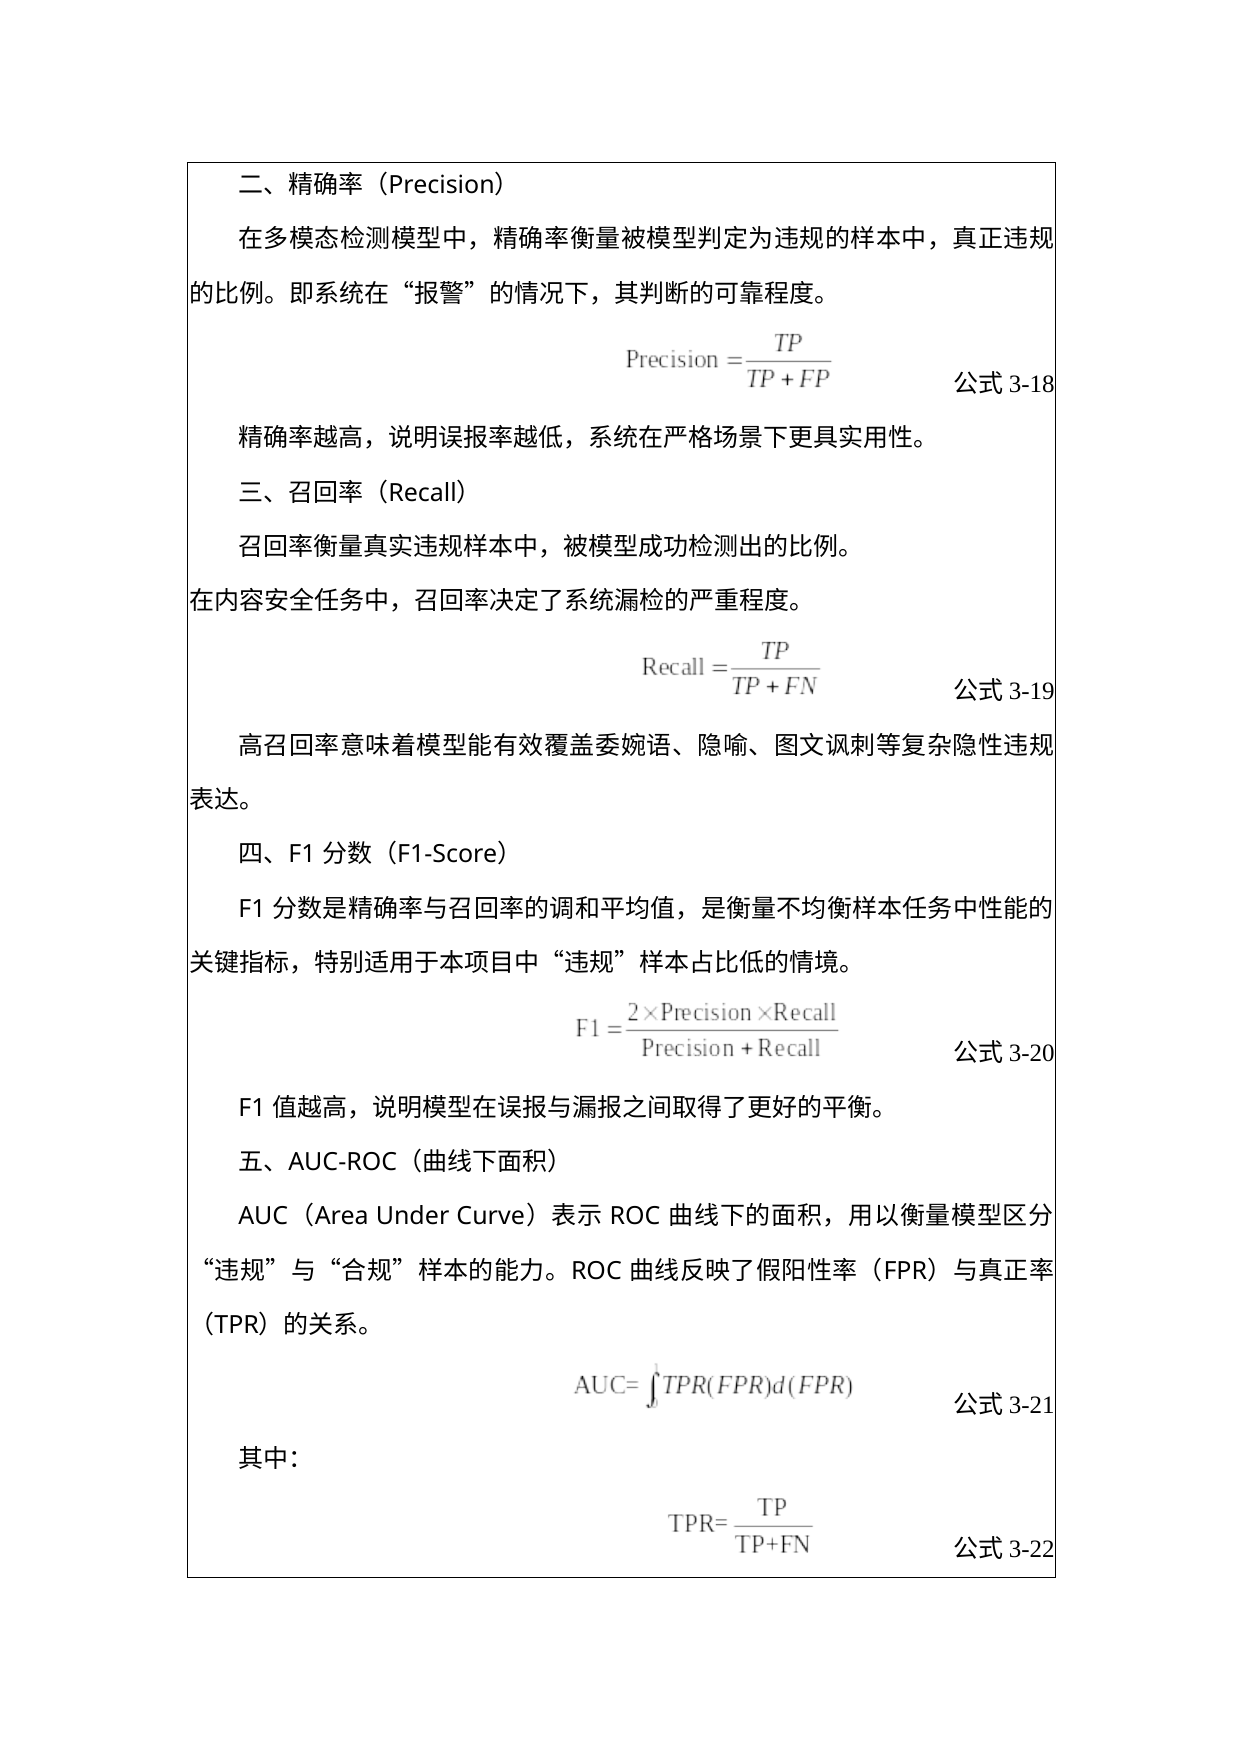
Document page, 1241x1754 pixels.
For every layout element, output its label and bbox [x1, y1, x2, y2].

table_cell [188, 163, 1055, 1577]
